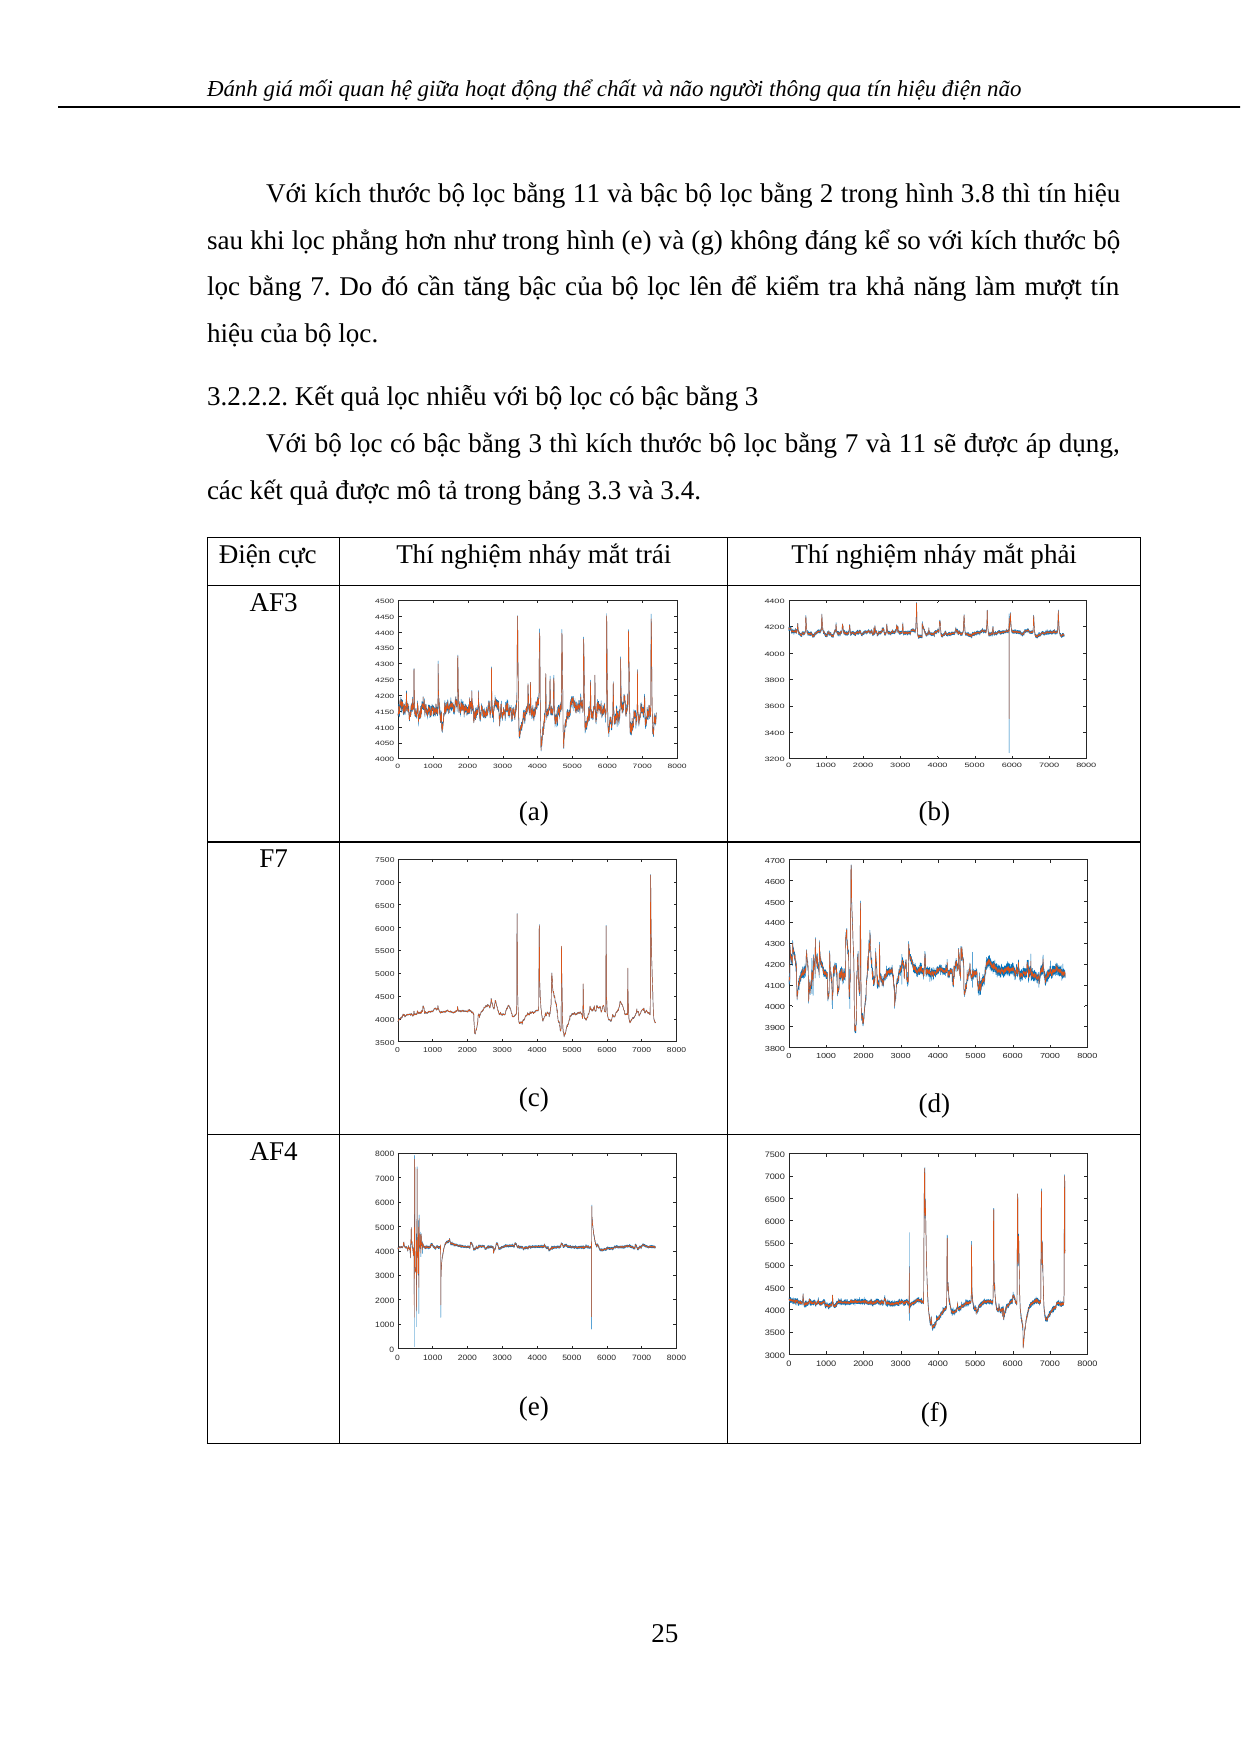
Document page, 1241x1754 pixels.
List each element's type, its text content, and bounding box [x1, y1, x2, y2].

table_header Thí nghiệm nháy mắt trái [340, 538, 727, 585]
list Với kích thước bộ lọc bằng 11 và bậc bộ lọc bằng 2 trong hình 3.8 thì tín hiệu sau khi lọc phẳng hơn như trong hình (e) và (g) không đáng kể so với kích thước bộ lọc bằng 7. Do đó cần tăng bậc của bộ lọc lên để kiểm tra khả năng làm mượt tín hiệu của bộ lọc. [207, 177, 1122, 348]
table_cell AF4 [208, 1135, 339, 1443]
table_cell F7 [208, 843, 339, 1134]
list Với bộ lọc có bậc bằng 3 thì kích thước bộ lọc bằng 7 và 11 sẽ được áp dụng, các kết quả được mô tả trong bảng 3.3 và 3.4. [207, 427, 1122, 505]
table_header Thí nghiệm nháy mắt phải [728, 538, 1140, 585]
subtitle 3.2.2.2. Kết quả lọc nhiễu với bộ lọc có bậc bằng 3 [207, 381, 1122, 412]
table_cell (d) [728, 843, 1140, 1134]
table_cell (a) [340, 586, 727, 841]
table_cell AF3 [208, 586, 339, 841]
table_cell (b) [728, 586, 1140, 841]
table_cell (f) [728, 1135, 1140, 1443]
table_cell (c) [340, 843, 727, 1134]
table_header Điện cực [208, 538, 339, 585]
table_cell (e) [340, 1135, 727, 1443]
